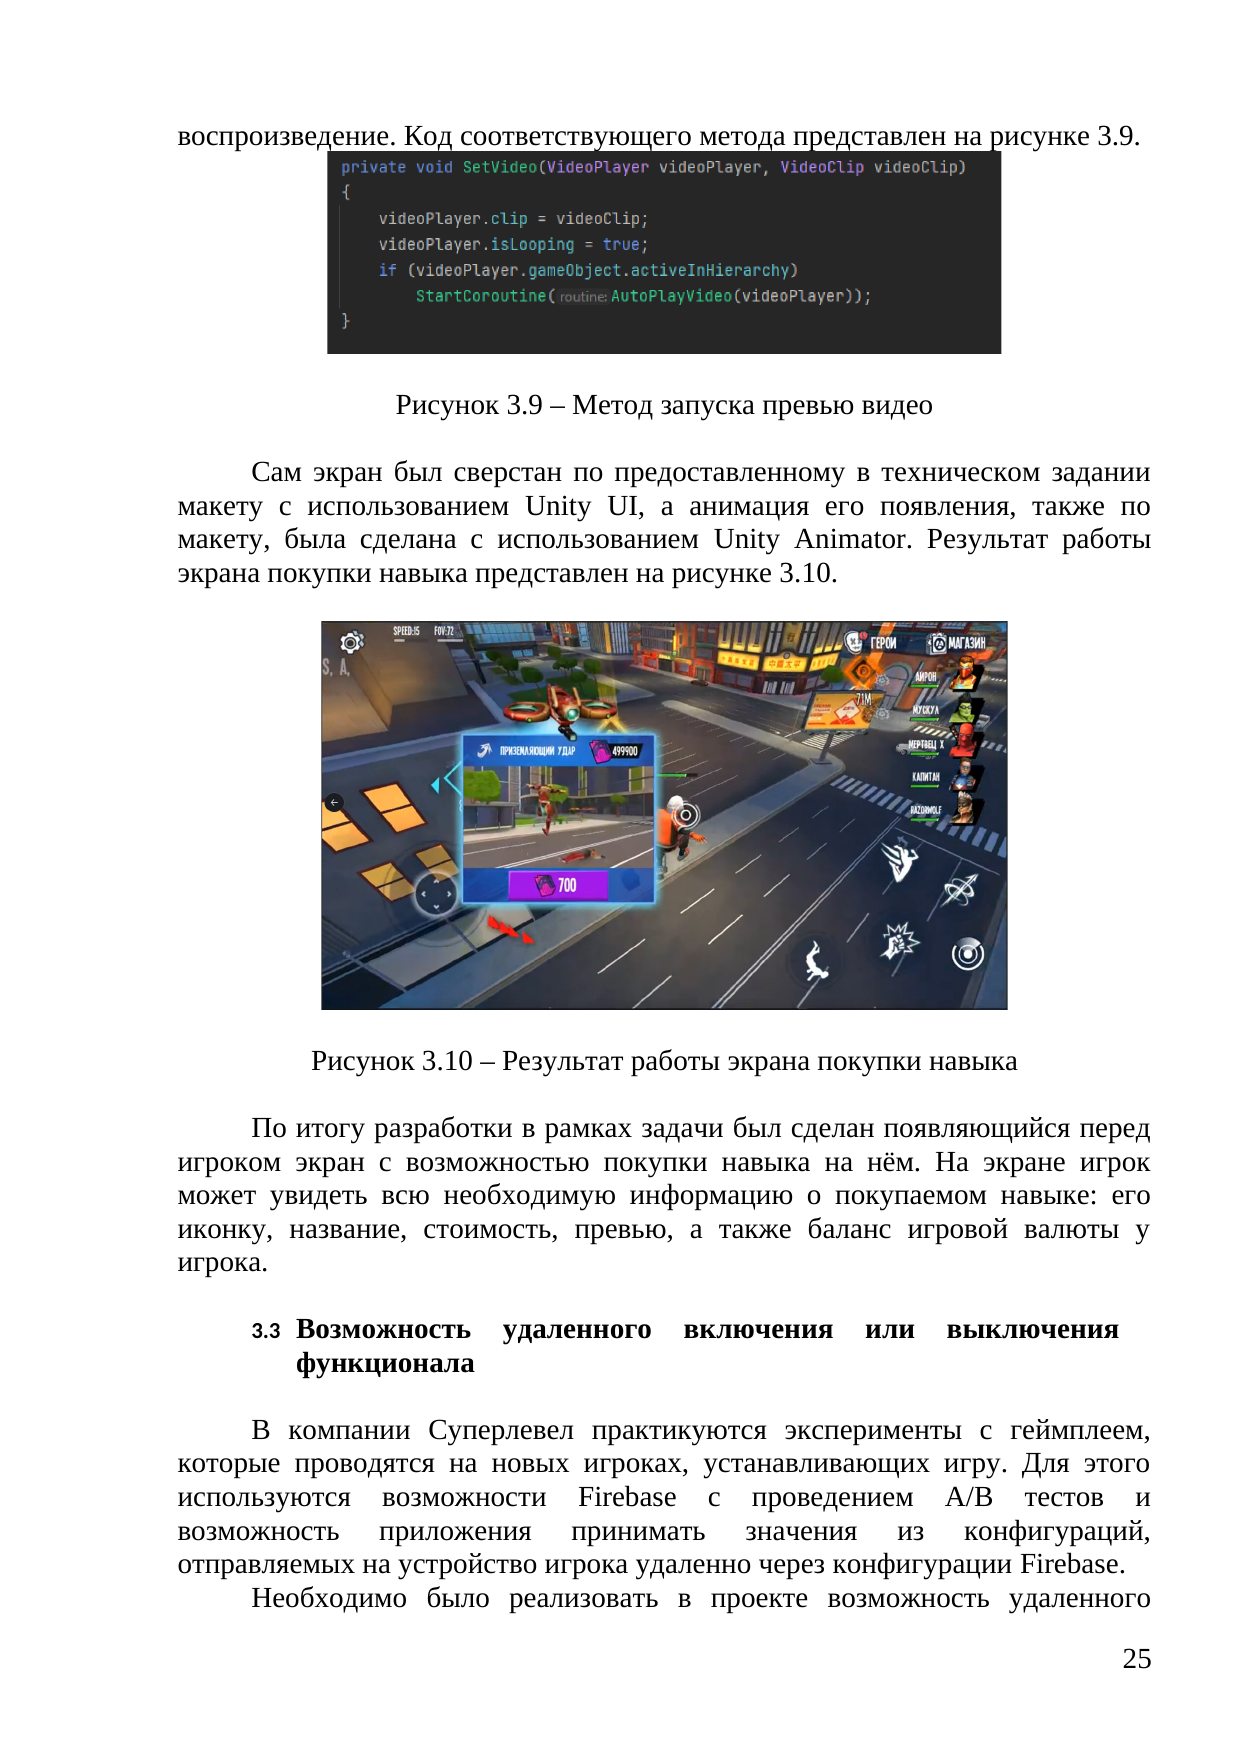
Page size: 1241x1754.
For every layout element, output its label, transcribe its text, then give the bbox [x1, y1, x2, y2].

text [177, 1580, 1152, 1613]
subtitle Возможность удаленного включения или выключения функционала [251, 1311, 1152, 1378]
text Сам экран был сверстан по предоставленному в техническом задании макету с использованием Unity UI, а анимация его появления, также по макету, была сделана с использованием Unity Animator. Результат работы экрана покупки навыка представлен на рисунке 3.10. [177, 454, 1152, 588]
text В компании Суперлевел практикуются эксперименты с геймплеем, которые проводятся на новых игроках, устанавливающих игру. Для этого используются возможности Firebase с проведением А/В тестов и возможность приложения принимать значения из конфигураций, отправляемых на устройство игрока удаленно через конфигурации Firebase. [177, 1412, 1152, 1580]
text Рисунок 3.9 – Метод запуска превью видео [177, 387, 1152, 421]
picture [321, 621, 1008, 1010]
picture [327, 151, 1002, 354]
text Рисунок 3.10 – Результат работы экрана покупки навыка [177, 1043, 1152, 1077]
text По итогу разработки в рамках задачи был сделан появляющийся перед игроком экран с возможностью покупки навыка на нём. На экране игрок может увидеть всю необходимую информацию о покупаемом навыке: его иконку, название, стоимость, превью, а также баланс игровой валюты у игрока. [177, 1110, 1152, 1278]
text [177, 118, 1152, 152]
